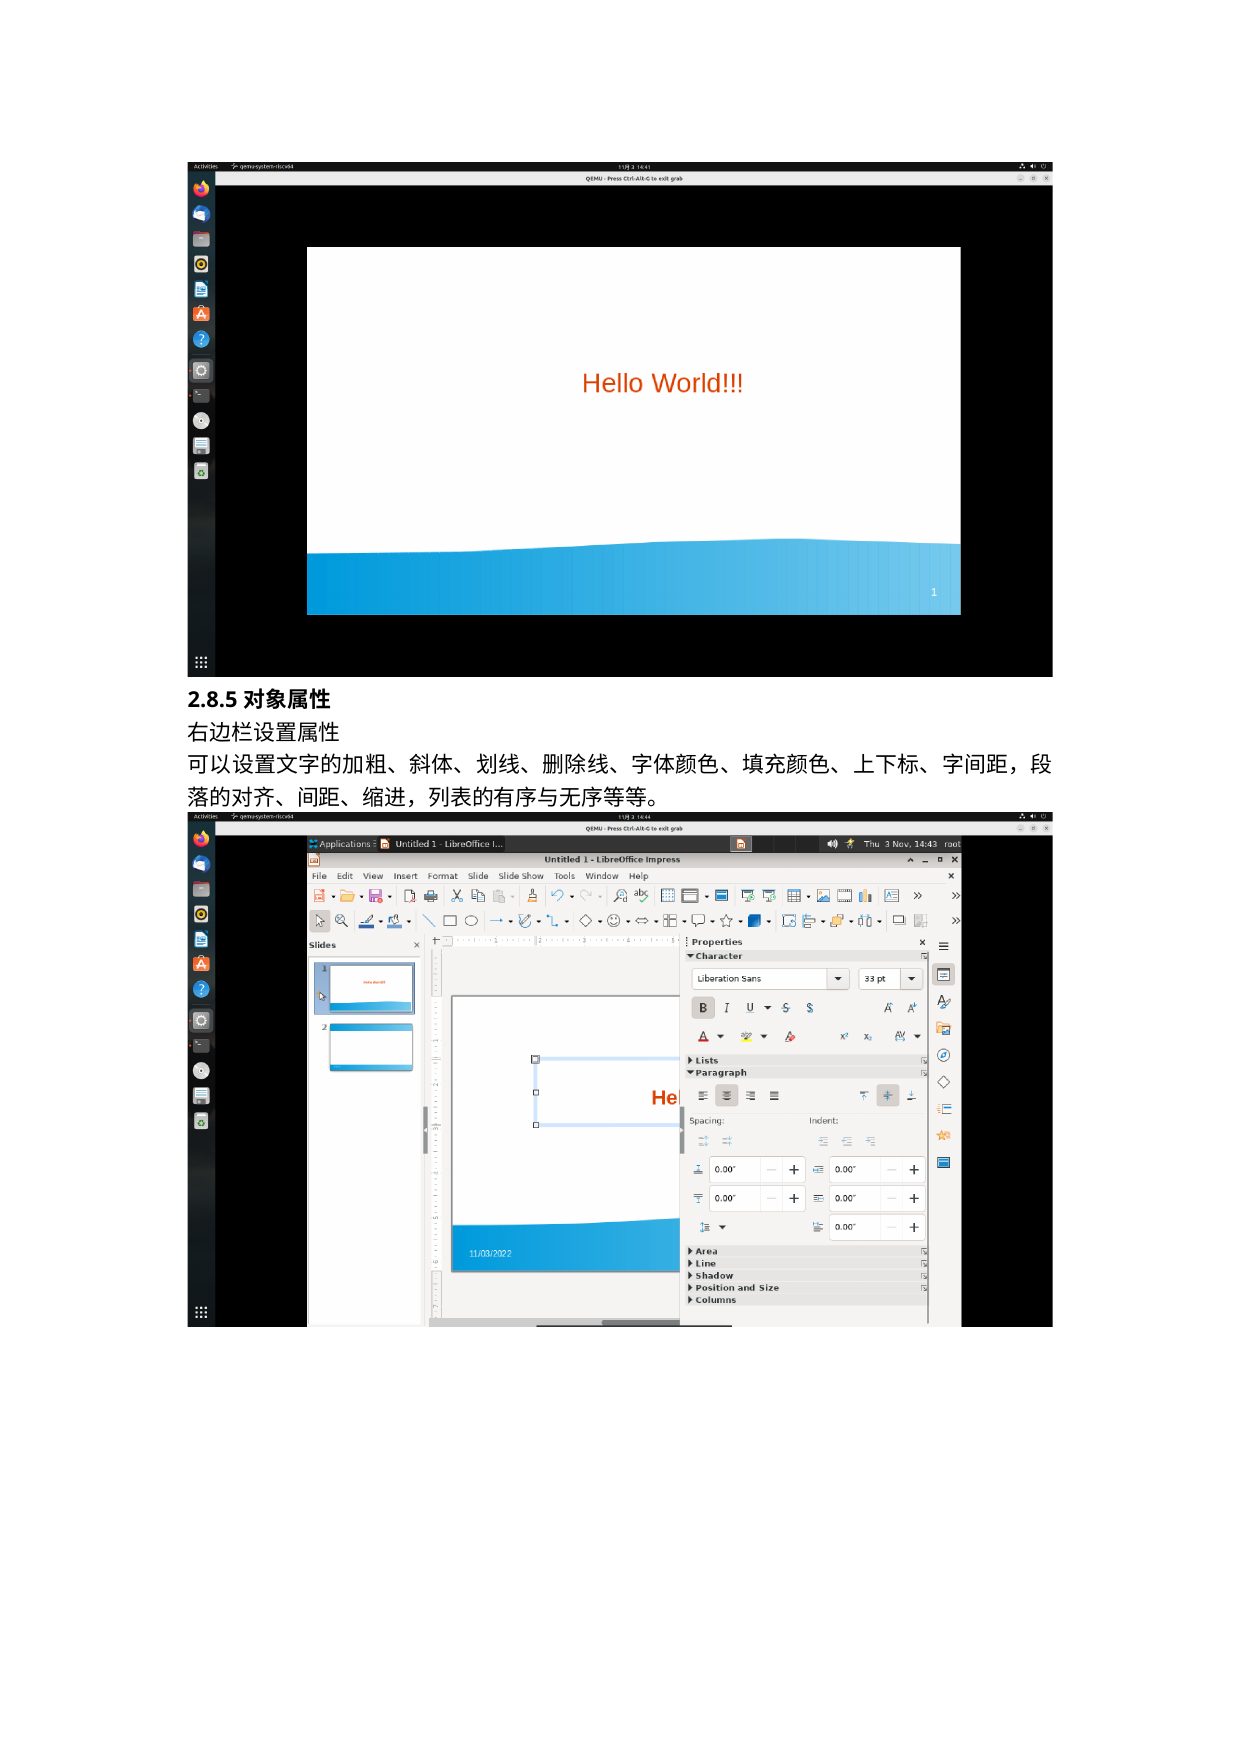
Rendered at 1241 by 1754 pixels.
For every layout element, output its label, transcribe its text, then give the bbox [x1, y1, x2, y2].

text 右边栏设置属性 [187, 714, 1053, 747]
picture [187, 162, 1053, 677]
text 可以设置文字的加粗、斜体、划线、删除线、字体颜色、填充颜色、上下标、字间距，段落的对齐、间距、缩进，列表的有序与无序等等。 [187, 747, 1053, 812]
text 2.8.5 对象属性 [187, 682, 1053, 714]
picture [187, 812, 1053, 1327]
